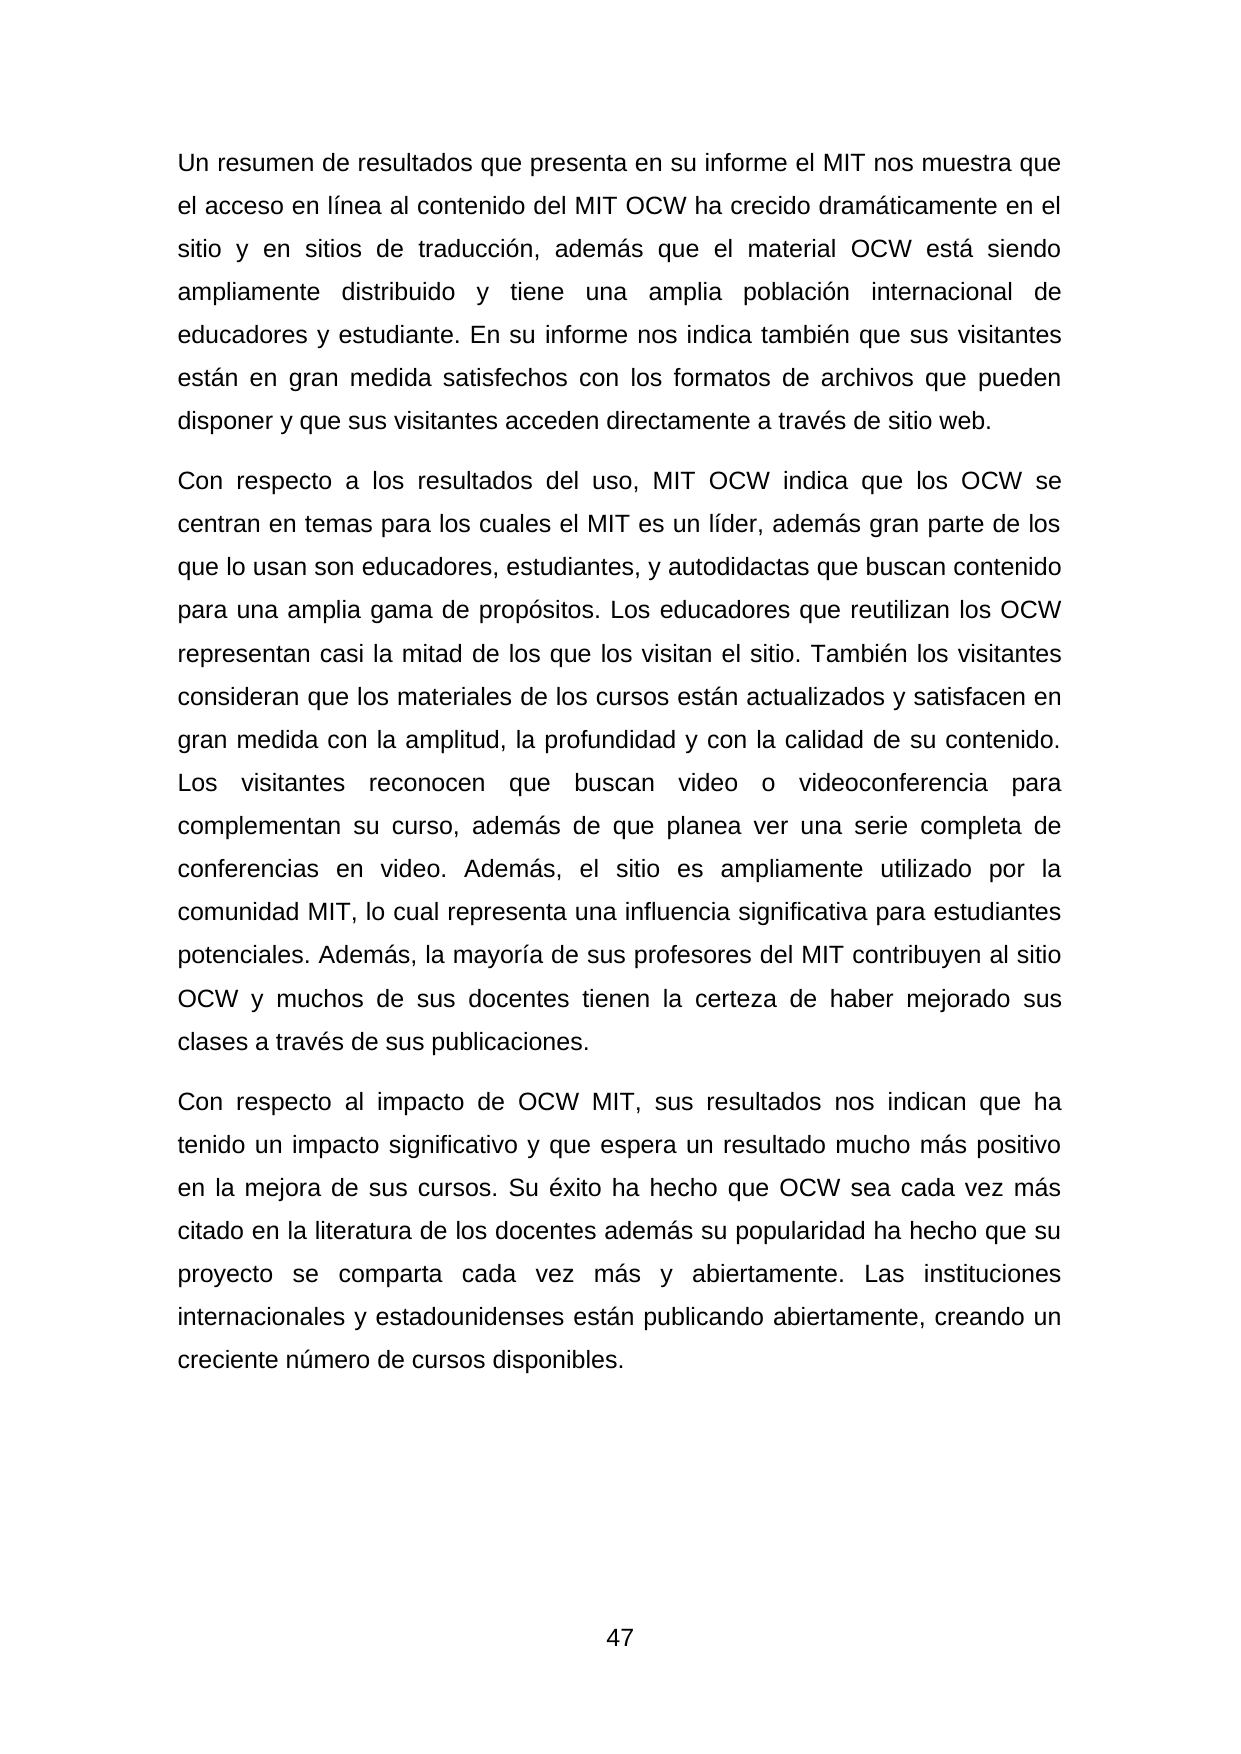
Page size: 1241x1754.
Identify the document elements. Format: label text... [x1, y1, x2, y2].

text Un resumen de resultados que presenta en su informe el MIT nos muestra que el acceso en línea al contenido del MIT OCW ha crecido dramáticamente en el sitio y en sitios de traducción, además que el material OCW está siendo ampliamente distribuido y tiene una amplia población internacional de educadores y estudiante. En su informe nos indica también que sus visitantes están en gran medida satisfechos con los formatos de archivos que pueden disponer y que sus visitantes acceden directamente a través de sitio web. [177, 148, 1063, 435]
text Con respecto a los resultados del uso, MIT OCW indica que los OCW se centran en temas para los cuales el MIT es un líder, además gran parte de los que lo usan son educadores, estudiantes, y autodidactas que buscan contenido para una amplia gama de propósitos. Los educadores que reutilizan los OCW representan casi la mitad de los que los visitan el sitio. También los visitantes consideran que los materiales de los cursos están actualizados y satisfacen en gran medida con la amplitud, la profundidad y con la calidad de su contenido. Los visitantes reconocen que buscan video o videoconferencia para complementan su curso, además de que planea ver una serie completa de conferencias en video. Además, el sitio es ampliamente utilizado por la comunidad MIT, lo cual representa una influencia significativa para estudiantes potenciales. Además, la mayoría de sus profesores del MIT contribuyen al sitio OCW y muchos de sus docentes tienen la certeza de haber mejorado sus clases a través de sus publicaciones. [177, 466, 1063, 1056]
text Con respecto al impacto de OCW MIT, sus resultados nos indican que ha tenido un impacto significativo y que espera un resultado mucho más positivo en la mejora de sus cursos. Su éxito ha hecho que OCW sea cada vez más citado en la literatura de los docentes además su popularidad ha hecho que su proyecto se comparta cada vez más y abiertamente. Las instituciones internacionales y estadounidenses están publicando abiertamente, creando un creciente número de cursos disponibles. [177, 1087, 1063, 1374]
